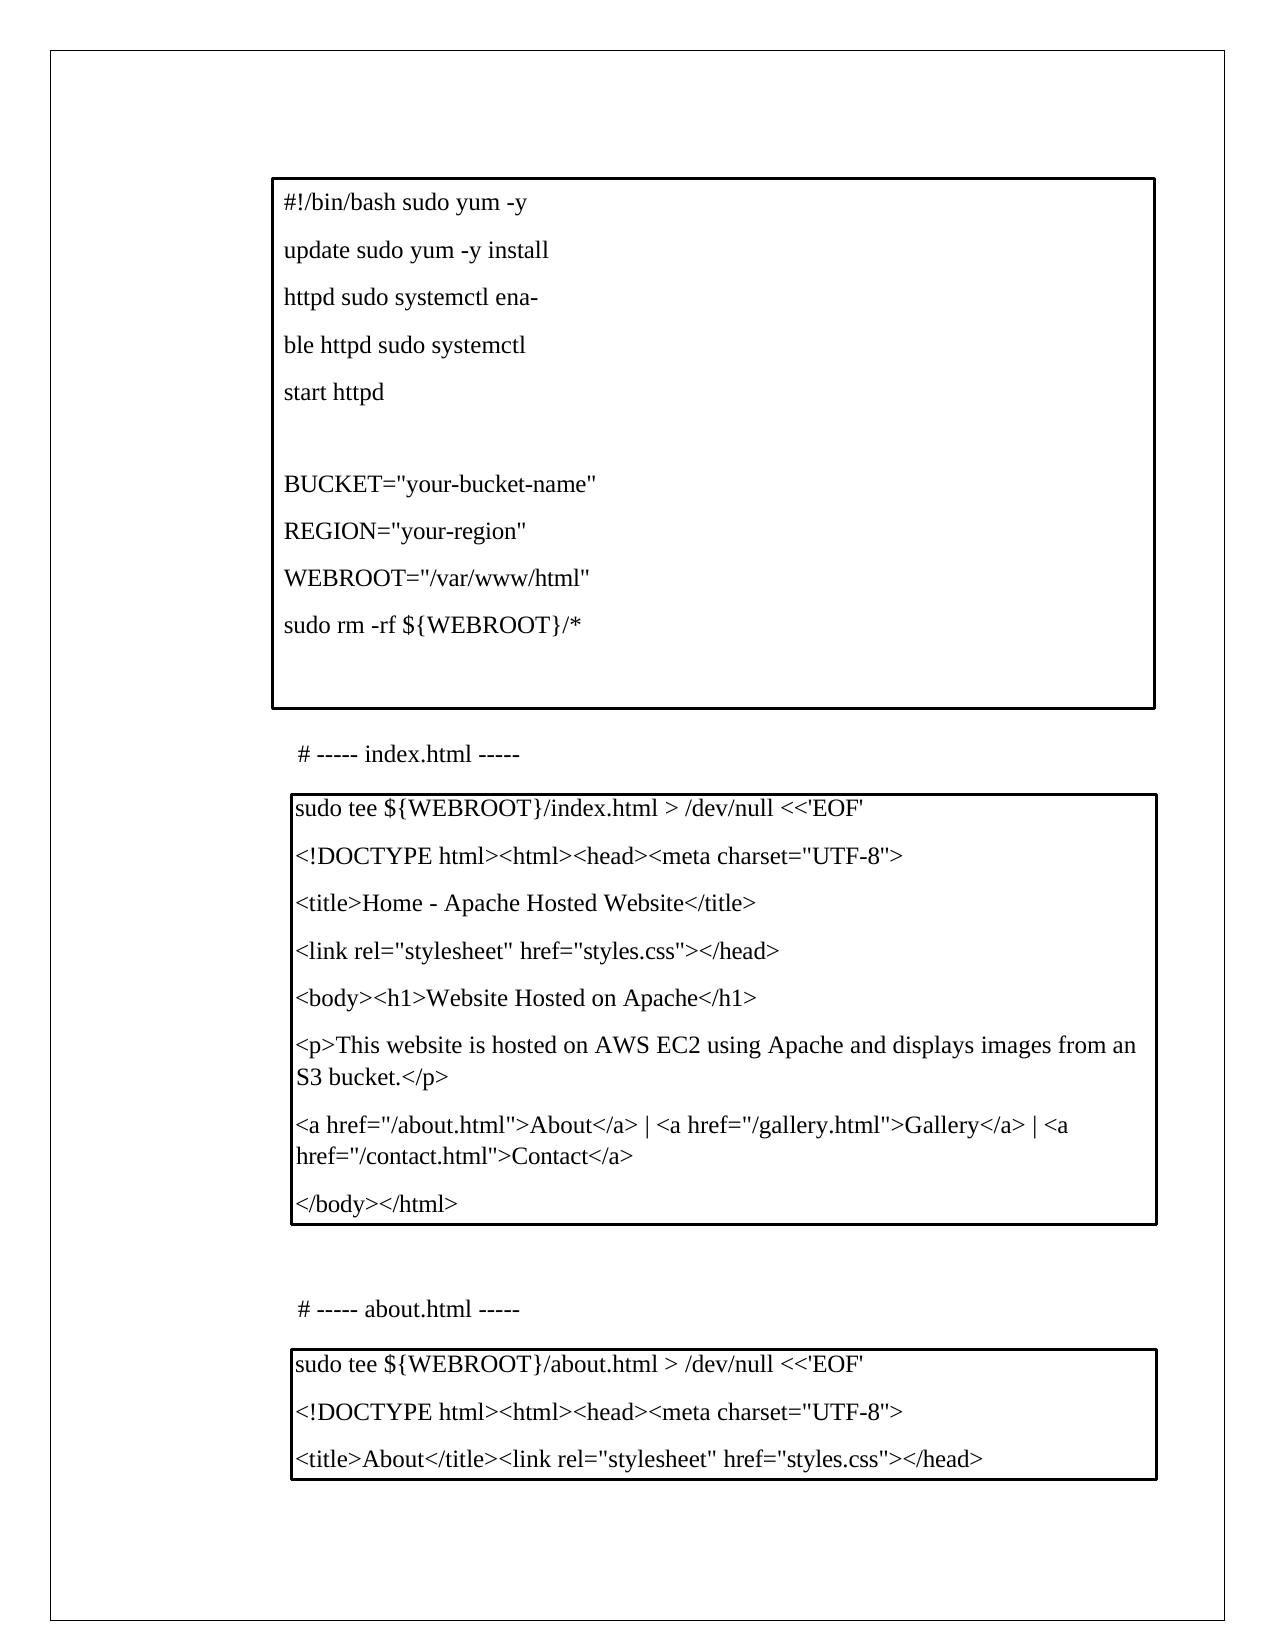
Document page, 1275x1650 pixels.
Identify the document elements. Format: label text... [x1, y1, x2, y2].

text # ----- index.html ----- [298, 739, 1200, 767]
text # ----- about.html ----- [298, 1294, 1200, 1323]
